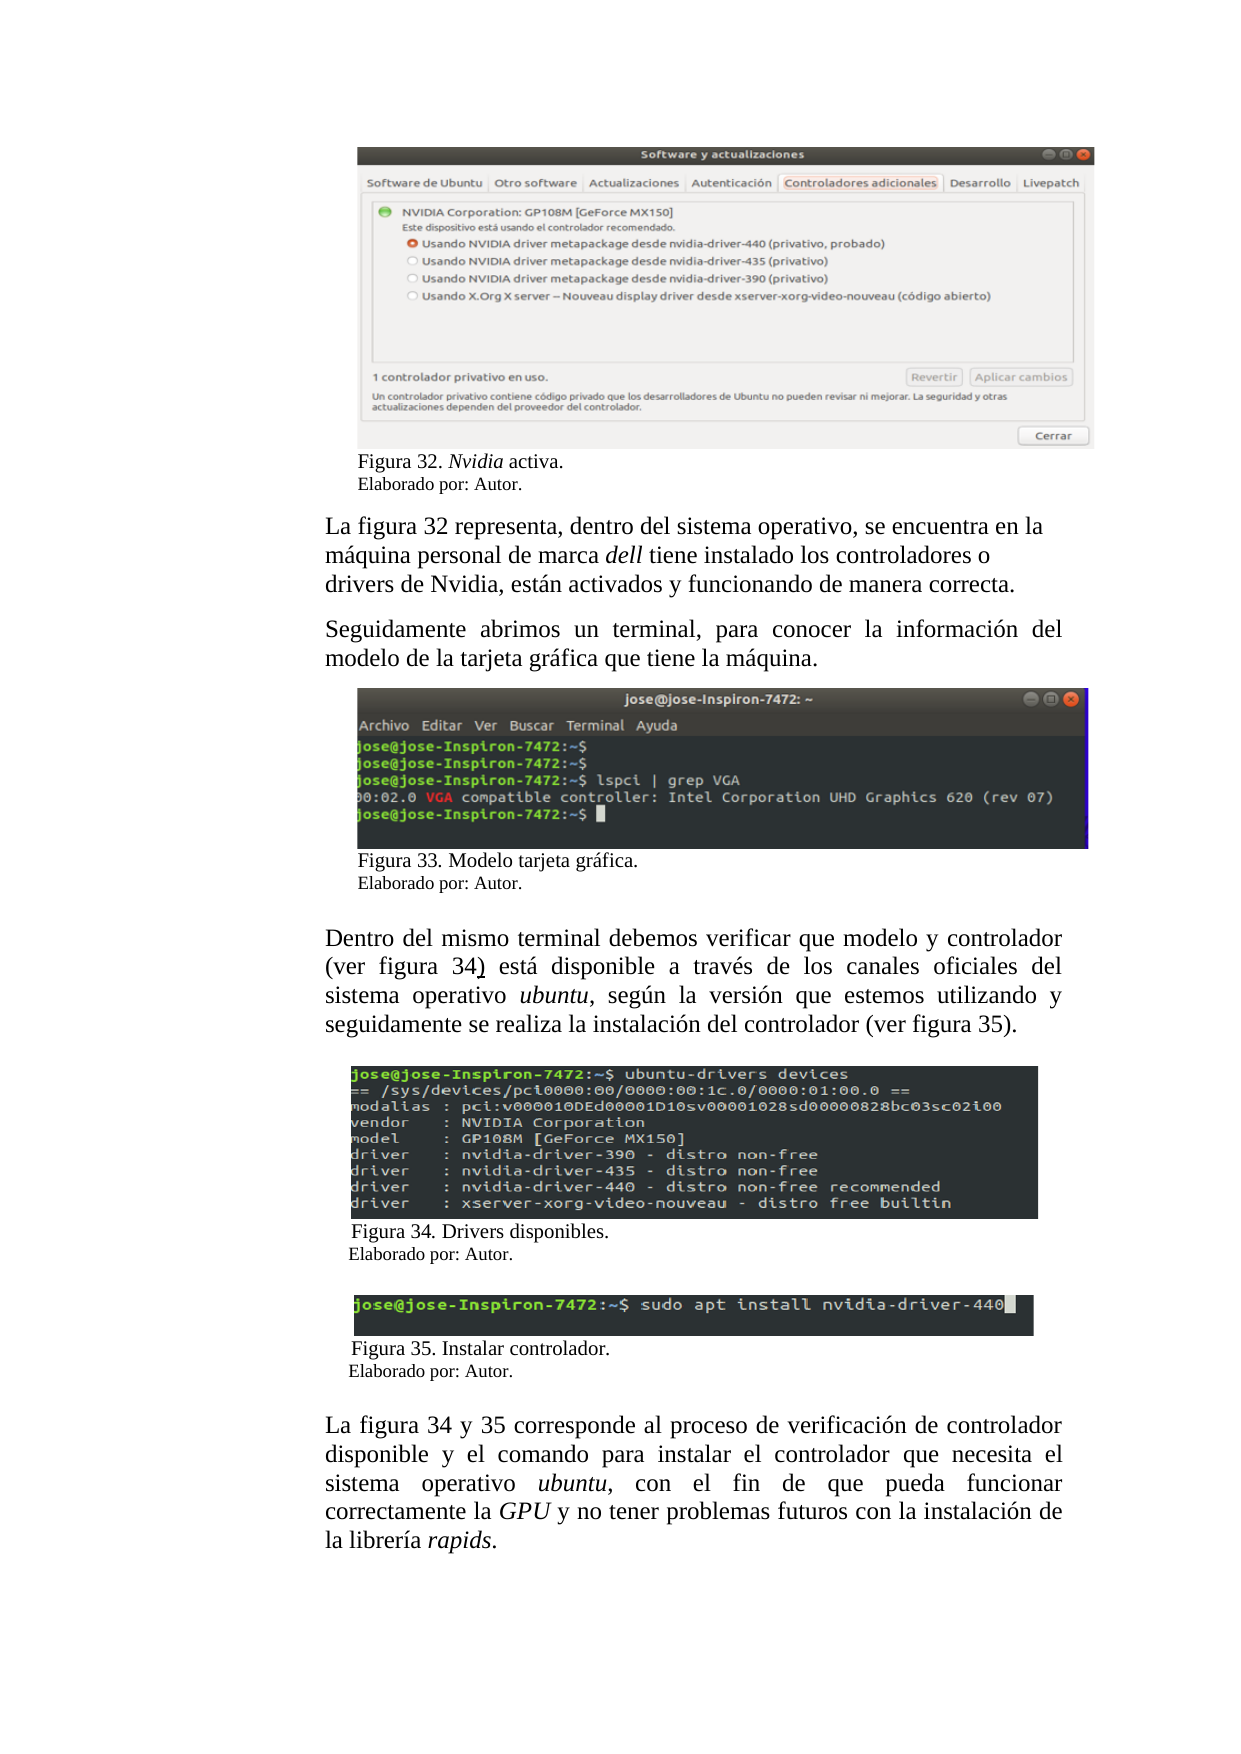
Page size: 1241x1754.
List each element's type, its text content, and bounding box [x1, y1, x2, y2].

text La figura 32 representa, dentro del sistema operativo, se encuentra en la máquina personal de marca dell tiene instalado los controladores o drivers de Nvidia, están activados y funcionando de manera correcta. [325, 511, 1063, 597]
list Figura 33. Modelo tarjeta gráfica. [357, 849, 1063, 872]
list Figura 35. Instalar controlador. [325, 1336, 1063, 1360]
list Elaborado por: Autor. [357, 473, 1063, 494]
list Figura 34. Drivers disponibles. [325, 1219, 1063, 1243]
picture [354, 1293, 1034, 1336]
list La figura 34 y 35 corresponde al proceso de verificación de controlador disponible y el comando para instalar el controlador que necesita el sistema operativo ubuntu, con el fin de que pueda funcionar correctamente la GPU y no tener problemas futuros con la instalación de la librería rapids. [325, 1410, 1063, 1554]
list Figura 32. Nvidia activa. [357, 449, 1063, 473]
list Dentro del mismo terminal debemos verificar que modelo y controlador (ver figura 34) está disponible a través de los canales oficiales del sistema operativo ubuntu, según la versión que estemos utilizando y seguidamente se realiza la instalación del controlador (ver figura 35). [325, 923, 1063, 1038]
list Elaborado por: Autor. [325, 1360, 1063, 1381]
list Elaborado por: Autor. [325, 1243, 1063, 1264]
picture [357, 688, 1089, 849]
picture [349, 1066, 1039, 1219]
text Seguidamente abrimos un terminal, para conocer la información del modelo de la tarjeta gráfica que tiene la máquina. [325, 614, 1063, 672]
list Elaborado por: Autor. [357, 872, 1063, 894]
picture [357, 147, 1095, 449]
